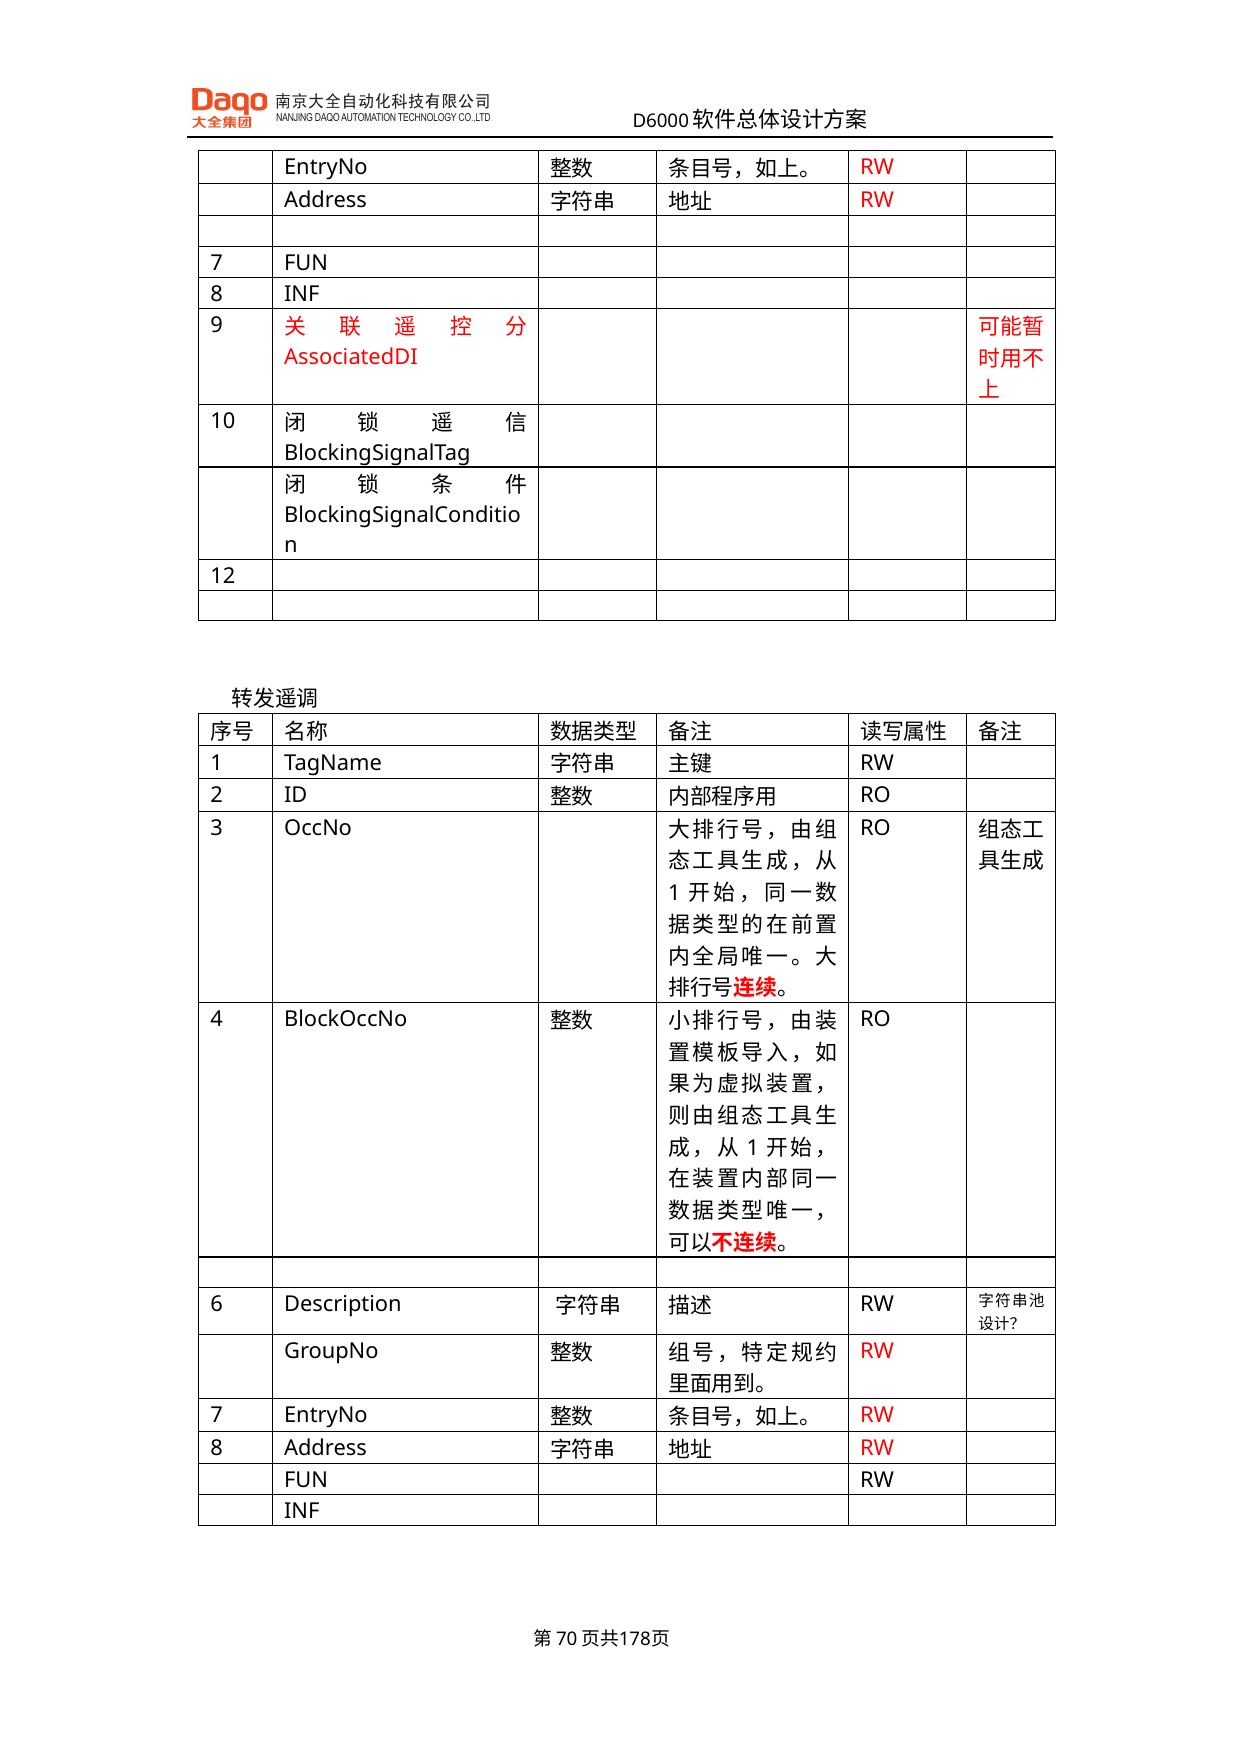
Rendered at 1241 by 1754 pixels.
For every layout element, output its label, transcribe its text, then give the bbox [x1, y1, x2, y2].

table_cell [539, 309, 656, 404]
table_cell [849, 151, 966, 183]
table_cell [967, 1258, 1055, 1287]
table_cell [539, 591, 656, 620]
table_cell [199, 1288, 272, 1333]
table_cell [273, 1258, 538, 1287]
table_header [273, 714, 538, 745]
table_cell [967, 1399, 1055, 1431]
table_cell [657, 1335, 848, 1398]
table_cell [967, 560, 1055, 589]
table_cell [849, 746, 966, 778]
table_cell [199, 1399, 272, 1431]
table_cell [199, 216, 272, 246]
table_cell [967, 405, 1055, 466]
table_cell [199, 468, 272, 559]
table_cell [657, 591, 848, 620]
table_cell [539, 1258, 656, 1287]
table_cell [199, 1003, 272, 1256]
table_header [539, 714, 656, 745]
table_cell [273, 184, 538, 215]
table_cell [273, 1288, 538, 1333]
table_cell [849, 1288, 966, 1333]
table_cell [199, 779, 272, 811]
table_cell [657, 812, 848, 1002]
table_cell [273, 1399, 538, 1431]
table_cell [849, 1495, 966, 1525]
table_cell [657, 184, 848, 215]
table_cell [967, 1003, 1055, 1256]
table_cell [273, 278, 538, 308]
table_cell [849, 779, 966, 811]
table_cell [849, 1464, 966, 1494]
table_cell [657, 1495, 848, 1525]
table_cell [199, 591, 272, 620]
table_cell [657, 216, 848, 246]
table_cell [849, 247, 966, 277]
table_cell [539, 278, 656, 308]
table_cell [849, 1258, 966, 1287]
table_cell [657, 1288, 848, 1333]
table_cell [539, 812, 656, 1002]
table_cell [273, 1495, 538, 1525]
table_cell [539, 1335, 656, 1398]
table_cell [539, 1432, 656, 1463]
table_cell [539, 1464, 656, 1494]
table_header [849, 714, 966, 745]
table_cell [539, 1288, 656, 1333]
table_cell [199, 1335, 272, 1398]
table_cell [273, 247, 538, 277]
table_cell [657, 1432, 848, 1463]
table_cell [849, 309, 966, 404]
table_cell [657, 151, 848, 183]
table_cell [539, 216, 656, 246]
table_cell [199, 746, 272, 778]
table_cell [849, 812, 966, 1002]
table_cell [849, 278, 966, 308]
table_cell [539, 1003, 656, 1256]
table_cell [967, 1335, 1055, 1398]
picture [187, 88, 492, 128]
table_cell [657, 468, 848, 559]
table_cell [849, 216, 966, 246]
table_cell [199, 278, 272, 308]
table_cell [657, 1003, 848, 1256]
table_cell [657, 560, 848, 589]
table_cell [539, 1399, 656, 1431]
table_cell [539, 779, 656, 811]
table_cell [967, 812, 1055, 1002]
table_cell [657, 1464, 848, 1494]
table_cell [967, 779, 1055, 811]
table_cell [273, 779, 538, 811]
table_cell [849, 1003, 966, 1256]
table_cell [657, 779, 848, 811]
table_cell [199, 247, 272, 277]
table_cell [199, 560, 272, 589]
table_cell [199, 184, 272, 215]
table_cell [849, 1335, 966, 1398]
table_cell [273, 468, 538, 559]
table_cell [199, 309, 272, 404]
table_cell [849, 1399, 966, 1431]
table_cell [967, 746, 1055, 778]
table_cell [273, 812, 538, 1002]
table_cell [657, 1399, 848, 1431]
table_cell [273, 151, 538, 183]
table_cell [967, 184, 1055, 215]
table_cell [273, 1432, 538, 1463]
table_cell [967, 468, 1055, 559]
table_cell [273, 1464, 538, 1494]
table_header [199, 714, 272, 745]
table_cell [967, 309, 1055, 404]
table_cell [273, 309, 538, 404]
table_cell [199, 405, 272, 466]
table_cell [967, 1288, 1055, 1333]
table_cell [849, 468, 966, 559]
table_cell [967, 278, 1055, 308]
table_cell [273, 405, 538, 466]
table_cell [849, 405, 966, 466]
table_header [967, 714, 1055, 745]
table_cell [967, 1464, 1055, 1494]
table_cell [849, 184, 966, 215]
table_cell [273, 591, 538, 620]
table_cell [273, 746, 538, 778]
text 转发遥调 [187, 681, 1053, 713]
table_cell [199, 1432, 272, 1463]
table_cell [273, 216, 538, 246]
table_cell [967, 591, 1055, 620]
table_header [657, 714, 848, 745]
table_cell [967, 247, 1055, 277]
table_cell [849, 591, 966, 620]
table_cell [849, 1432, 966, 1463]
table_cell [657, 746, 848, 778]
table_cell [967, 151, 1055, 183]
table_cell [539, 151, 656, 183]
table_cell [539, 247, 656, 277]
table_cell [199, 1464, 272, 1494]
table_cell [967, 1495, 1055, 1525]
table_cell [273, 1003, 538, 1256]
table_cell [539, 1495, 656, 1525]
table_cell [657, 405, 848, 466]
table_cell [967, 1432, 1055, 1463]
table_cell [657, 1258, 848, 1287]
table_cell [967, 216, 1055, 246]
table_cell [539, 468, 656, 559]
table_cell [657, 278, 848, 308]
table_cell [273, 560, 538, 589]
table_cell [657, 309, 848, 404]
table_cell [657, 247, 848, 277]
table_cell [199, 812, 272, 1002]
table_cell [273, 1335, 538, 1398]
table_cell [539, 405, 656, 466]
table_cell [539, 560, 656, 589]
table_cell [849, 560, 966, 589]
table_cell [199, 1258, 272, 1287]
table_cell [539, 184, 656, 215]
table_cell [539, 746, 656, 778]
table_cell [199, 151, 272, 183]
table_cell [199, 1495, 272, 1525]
